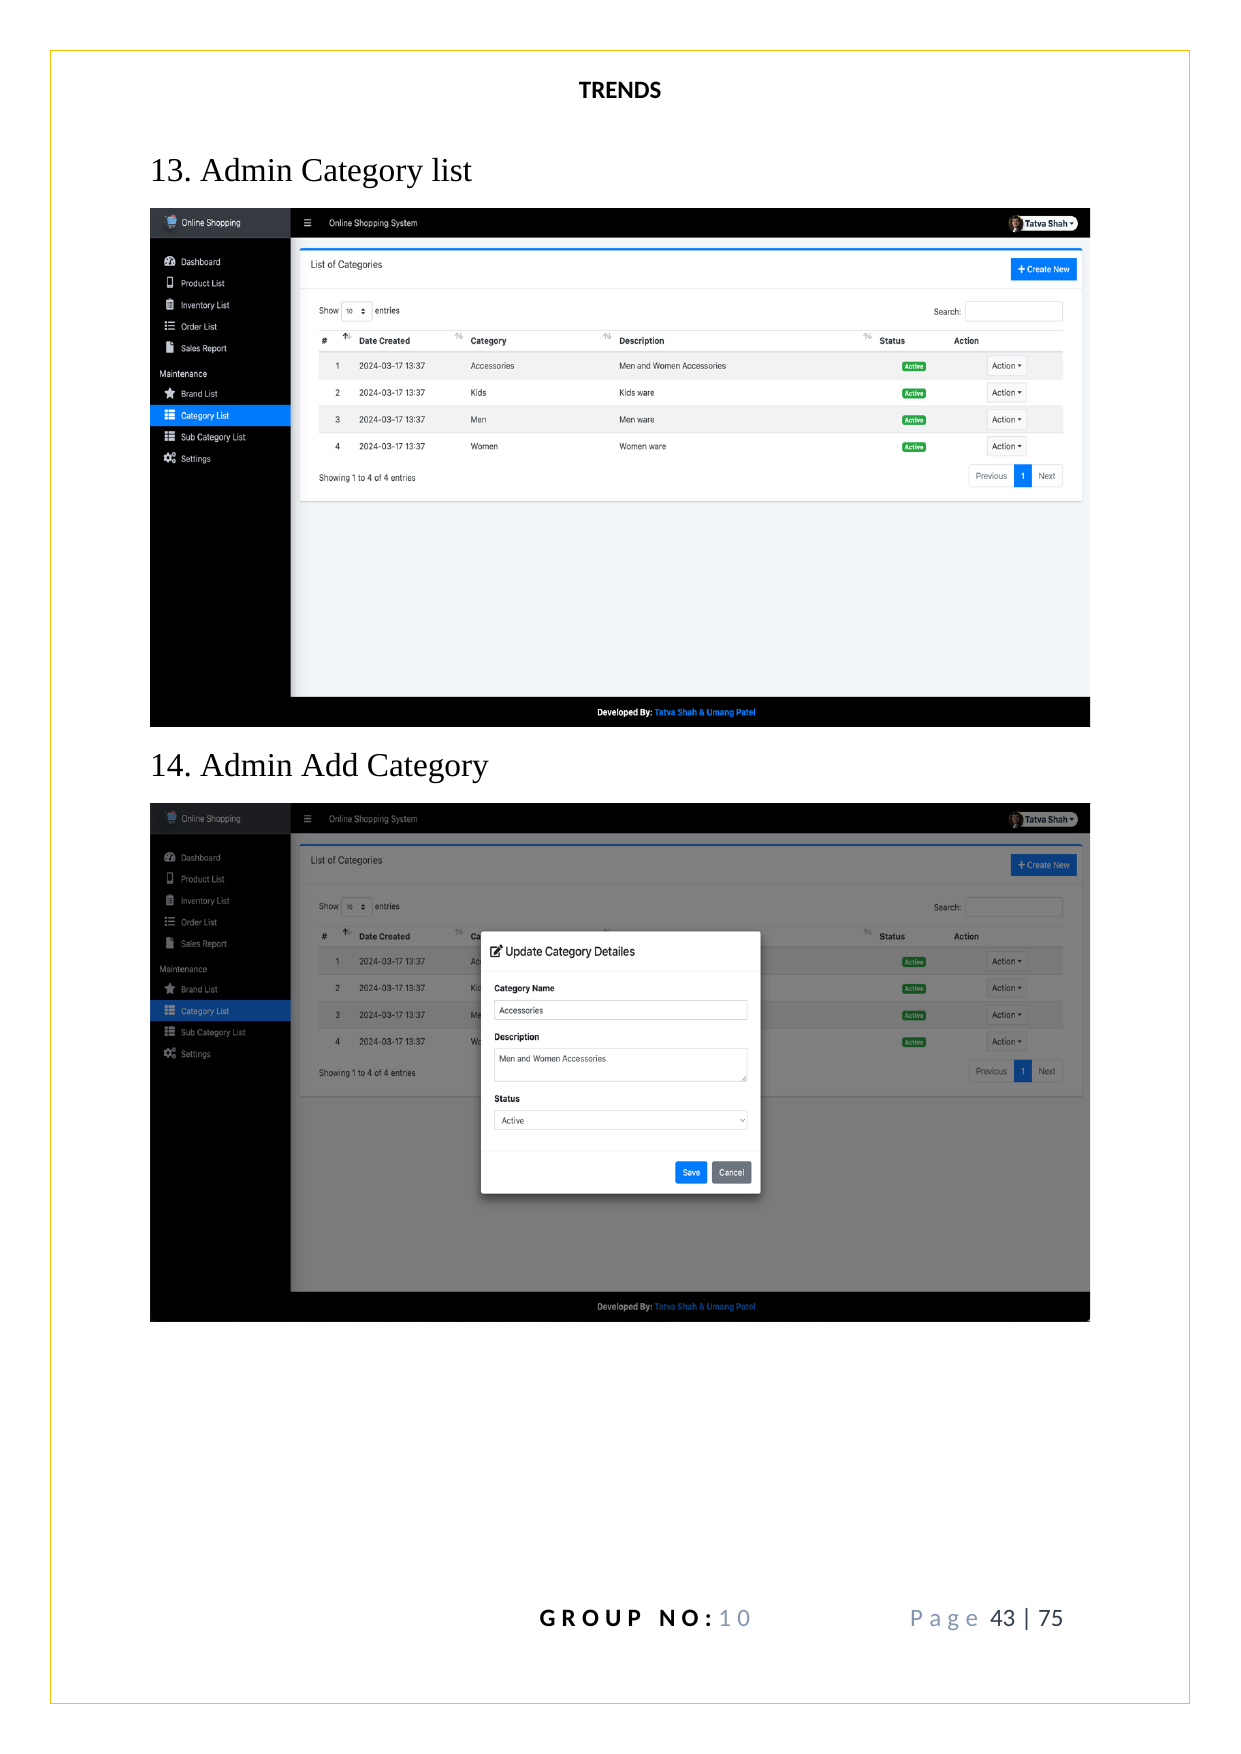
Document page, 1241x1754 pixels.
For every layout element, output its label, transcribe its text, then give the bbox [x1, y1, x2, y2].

text 14. Admin Add Category [150, 745, 1090, 783]
text 13. Admin Category list [150, 150, 1090, 188]
picture [150, 208, 1091, 727]
picture [150, 803, 1091, 1322]
